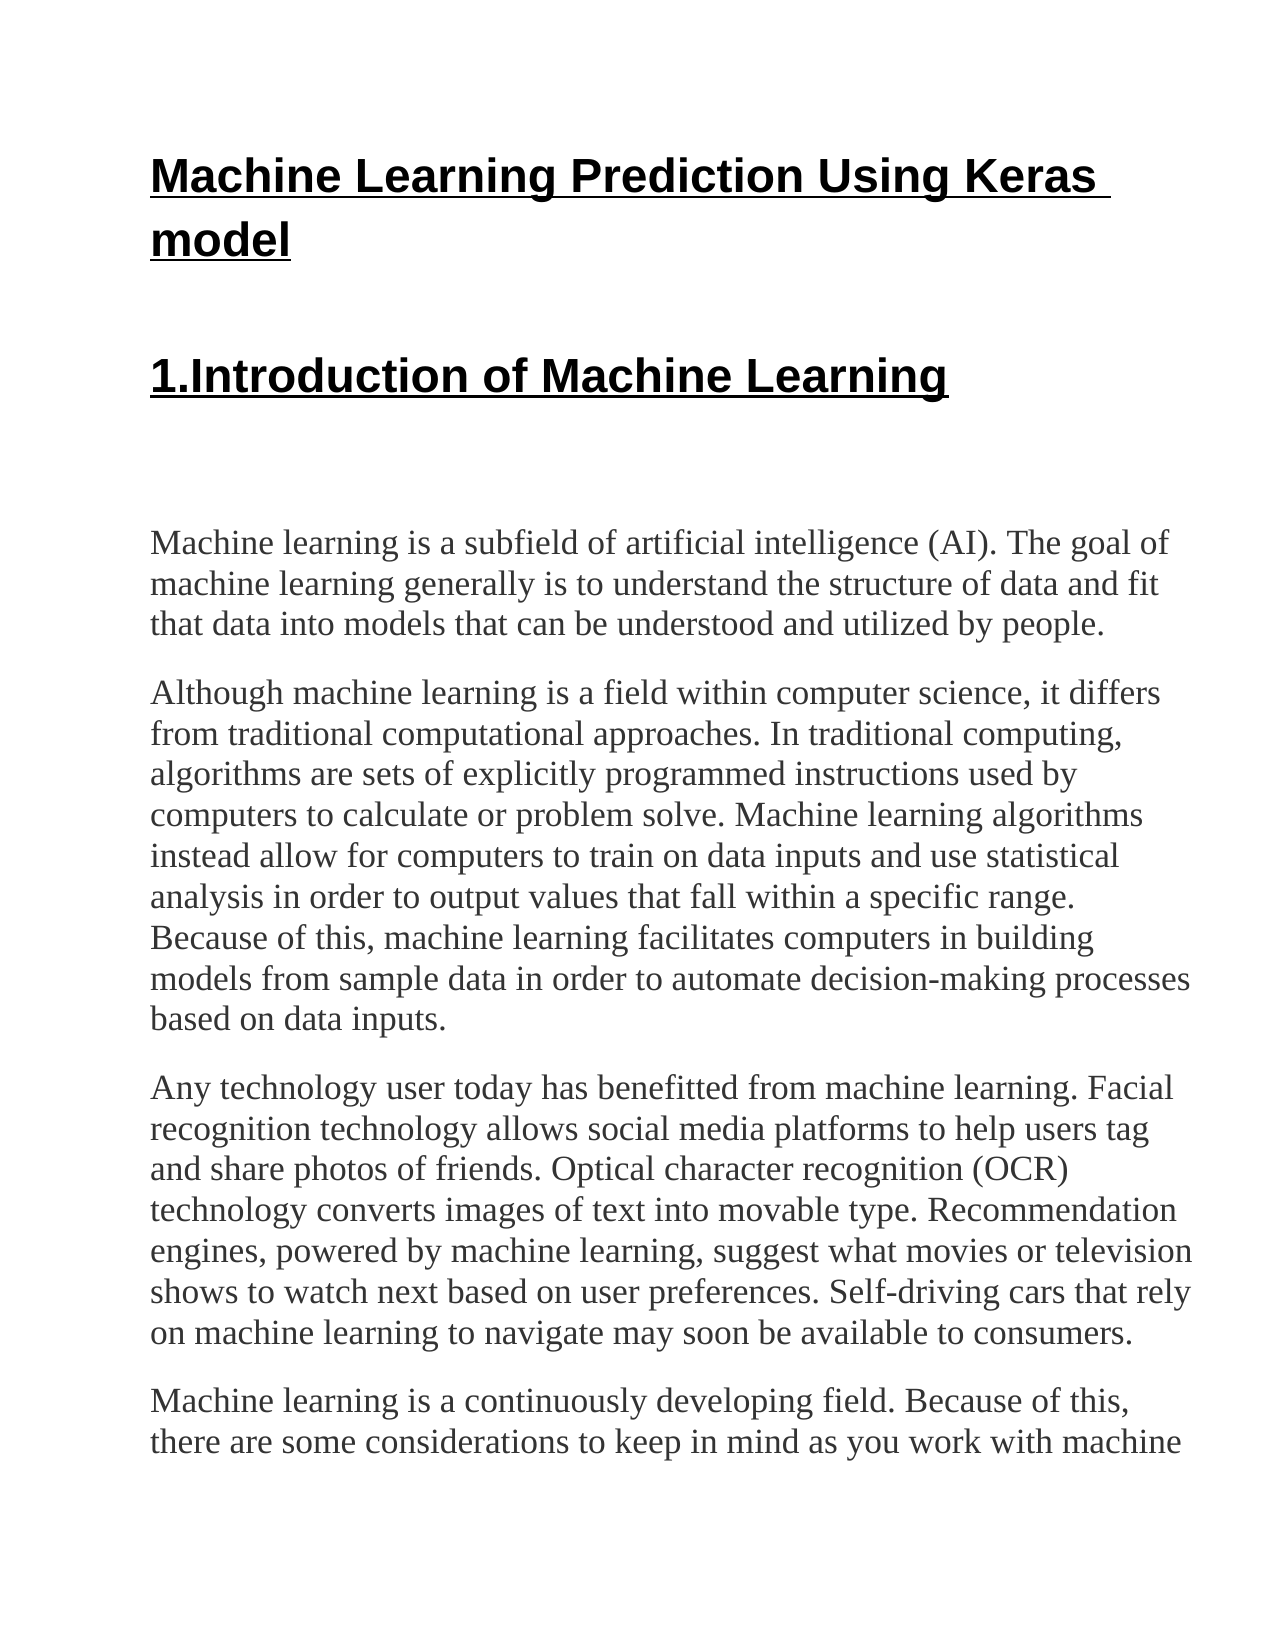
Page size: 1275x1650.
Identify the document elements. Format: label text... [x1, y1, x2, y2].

text 1.Introduction of Machine Learning [150, 347, 1200, 403]
subtitle Machine Learning Prediction Using Keras model [150, 148, 1200, 266]
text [150, 1379, 1200, 1461]
text Although machine learning is a field within computer science, it differs from traditional computational approaches. In traditional computing, algorithms are sets of explicitly programmed instructions used by computers to calculate or problem solve. Machine learning algorithms instead allow for computers to train on data inputs and use statistical analysis in order to output values that fall within a specific range. Because of this, machine learning facilitates computers in building models from sample data in order to automate decision-making processes based on data inputs. [150, 671, 1200, 1038]
text Machine learning is a subfield of artificial intelligence (AI). The goal of machine learning generally is to understand the structure of data and fit that data into models that can be understood and utilized by people. [150, 521, 1200, 643]
text Any technology user today has benefitted from machine learning. Facial recognition technology allows social media platforms to help users tag and share photos of friends. Optical character recognition (OCR) technology converts images of text into movable type. Recommendation engines, powered by machine learning, suggest what movies or television shows to watch next based on user preferences. Self-driving cars that rely on machine learning to navigate may soon be available to consumers. [150, 1066, 1200, 1352]
